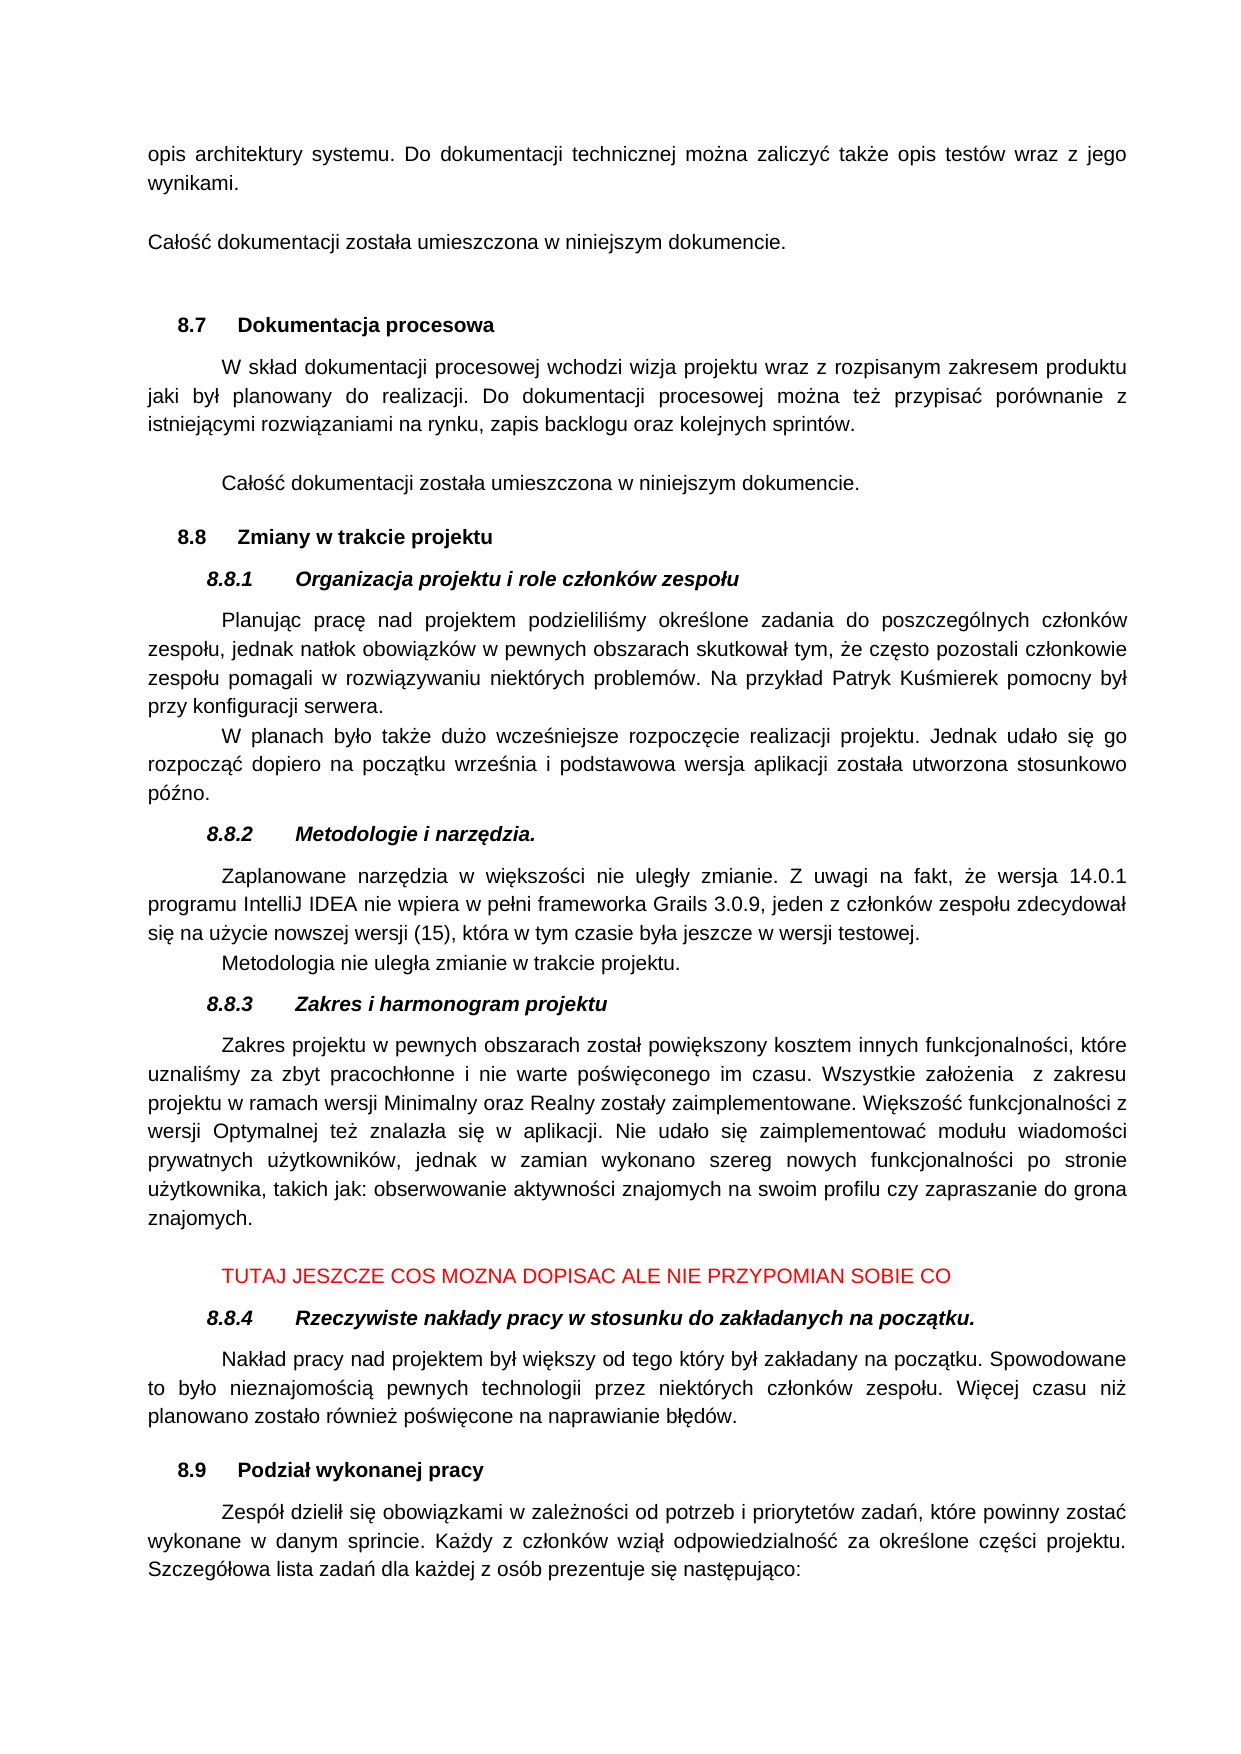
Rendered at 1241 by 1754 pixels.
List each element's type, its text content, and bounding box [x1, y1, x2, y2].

text Zespół dzielił się obowiązkami w zależności od potrzeb i priorytetów zadań, które powinny zostać wykonane w danym sprincie. Każdy z członków wziął odpowiedzialność za określone części projektu. Szczegółowa lista zadań dla każdej z osób prezentuje się następująco: [148, 1500, 1128, 1581]
subtitle Zmiany w trakcie projektu [177, 525, 1128, 549]
subtitle Podział wykonanej pracy [177, 1458, 1128, 1482]
text Całość dokumentacji została umieszczona w niniejszym dokumencie. [148, 230, 1128, 254]
text Planując pracę nad projektem podzieliliśmy określone zadania do poszczególnych członków zespołu, jednak natłok obowiązków w pewnych obszarach skutkował tym, że często pozostali członkowie zespołu pomagali w rozwiązywaniu niektórych problemów. Na przykład Patryk Kuśmierek pomocny był przy konfiguracji serwera. [148, 608, 1128, 718]
text Nakład pracy nad projektem był większy od tego który był zakładany na początku. Spowodowane to było nieznajomością pewnych technologii przez niektórych członków zespołu. Więcej czasu niż planowano zostało również poświęcone na naprawianie błędów. [148, 1347, 1128, 1428]
text Zaplanowane narzędzia w większości nie uległy zmianie. Z uwagi na fakt, że wersja 14.0.1 programu IntelliJ IDEA nie wpiera w pełni frameworka Grails 3.0.9, jeden z członków zespołu zdecydował się na użycie nowszej wersji (15), która w tym czasie była jeszcze w wersji testowej. [148, 863, 1128, 945]
subtitle Rzeczywiste nakłady pracy w stosunku do zakładanych na początku. [207, 1305, 1128, 1329]
subtitle Metodologie i narzędzia. [207, 822, 1128, 846]
subtitle Zakres i harmonogram projektu [207, 992, 1128, 1016]
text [148, 142, 1128, 195]
text TUTAJ JESZCZE COS MOZNA DOPISAC ALE NIE PRZYPOMIAN SOBIE CO [148, 1264, 1128, 1288]
text Metodologia nie uległa zmianie w trakcie projektu. [148, 950, 1128, 974]
text W skład dokumentacji procesowej wchodzi wizja projektu wraz z rozpisanym zakresem produktu jaki był planowany do realizacji. Do dokumentacji procesowej można też przypisać porównanie z istniejącymi rozwiązaniami na rynku, zapis backlogu oraz kolejnych sprintów. [148, 355, 1128, 436]
text Zakres projektu w pewnych obszarach został powiększony kosztem innych funkcjonalności, które uznaliśmy za zbyt pracochłonne i nie warte poświęconego im czasu. Wszystkie założenia z zakresu projektu w ramach wersji Minimalny oraz Realny zostały zaimplementowane. Większość funkcjonalności z wersji Optymalnej też znalazła się w aplikacji. Nie udało się zaimplementować modułu wiadomości prywatnych użytkowników, jednak w zamian wykonano szereg nowych funkcjonalności po stronie użytkownika, takich jak: obserwowanie aktywności znajomych na swoim profilu czy zapraszanie do grona znajomych. [148, 1033, 1128, 1229]
subtitle Dokumentacja procesowa [177, 313, 1128, 337]
text Całość dokumentacji została umieszczona w niniejszym dokumencie. [148, 471, 1128, 495]
text W planach było także dużo wcześniejsze rozpoczęcie realizacji projektu. Jednak udało się go rozpocząć dopiero na początku września i podstawowa wersja aplikacji została utworzona stosunkowo późno. [148, 723, 1128, 805]
subtitle Organizacja projektu i role członków zespołu [207, 567, 1128, 591]
